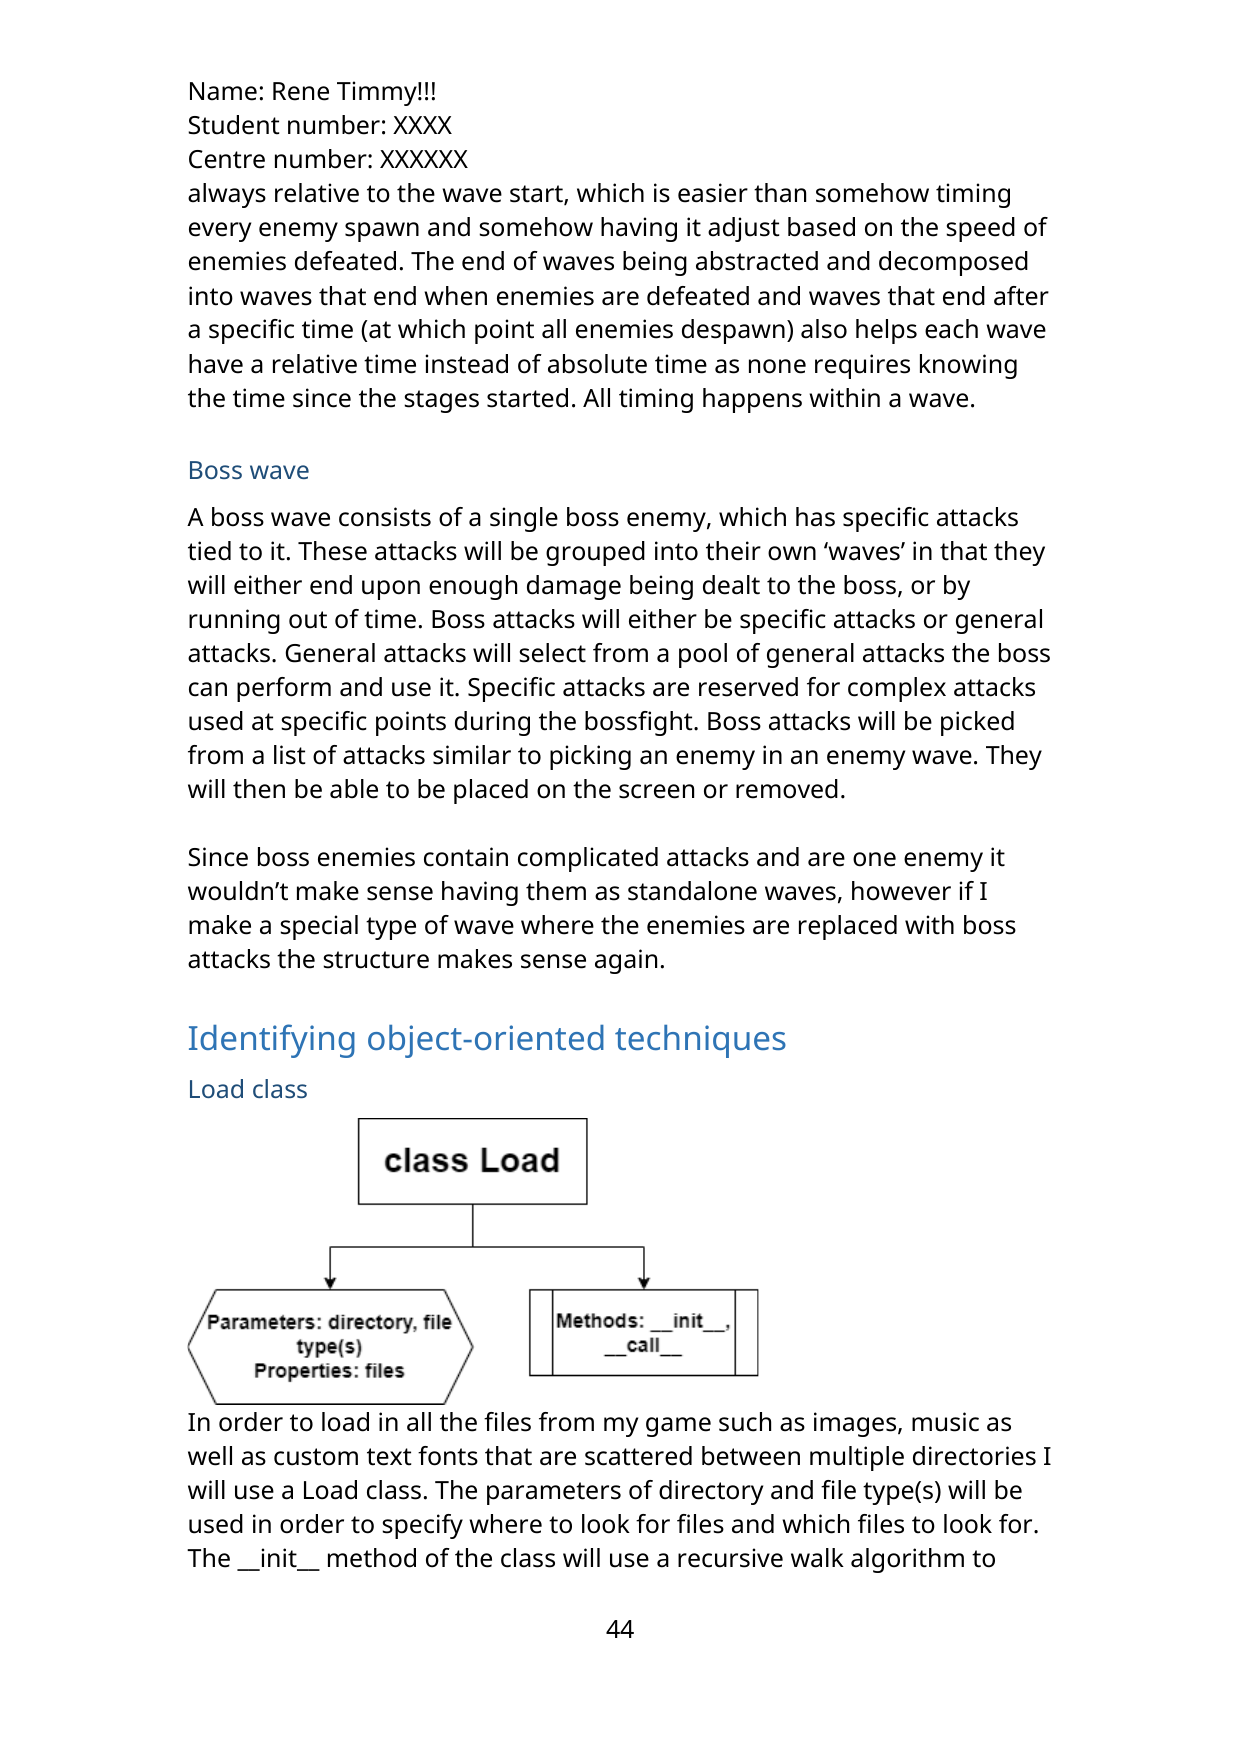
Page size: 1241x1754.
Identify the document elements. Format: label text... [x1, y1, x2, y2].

text Since boss enemies contain complicated attacks and are one enemy it wouldn’t make sense having them as standalone waves, however if I make a special type of wave where the enemies are replaced with boss attacks the structure makes sense again. [187, 840, 1053, 976]
subtitle Boss wave [187, 453, 1053, 487]
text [187, 176, 1053, 414]
picture [187, 1118, 759, 1405]
text A boss wave consists of a single boss enemy, which has specific attacks tied to it. These attacks will be grouped into their own ‘waves’ in that they will either end upon enough damage being dealt to the boss, or by running out of time. Boss attacks will either be specific attacks or general attacks. General attacks will select from a pool of general attacks the boss can perform and use it. Specific attacks are reserved for complex attacks used at specific points during the bossfight. Boss attacks will be picked from a list of attacks similar to picking an enemy in an enemy wave. They will then be able to be placed on the screen or removed. [187, 499, 1053, 806]
subtitle Identifying object-oriented techniques [187, 1014, 1053, 1060]
subtitle Load class [187, 1072, 1053, 1106]
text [187, 1405, 1053, 1575]
